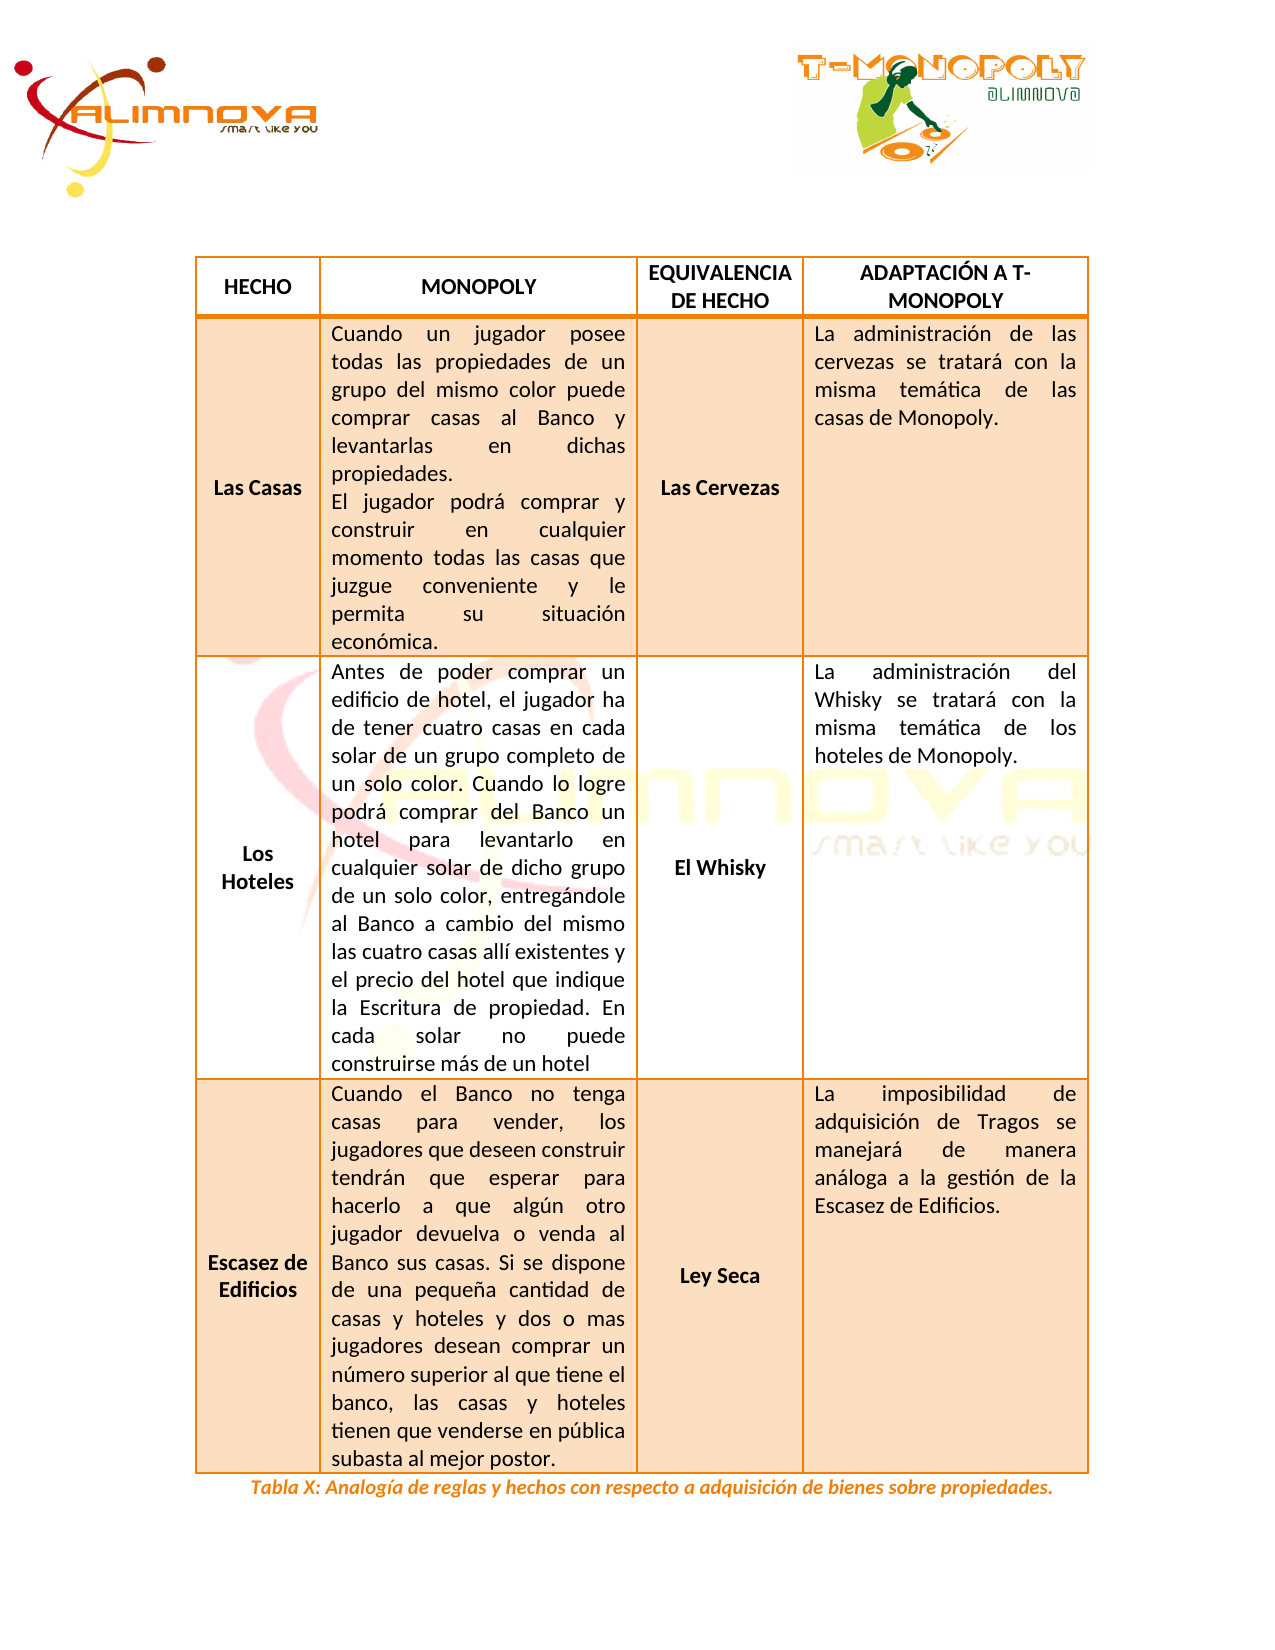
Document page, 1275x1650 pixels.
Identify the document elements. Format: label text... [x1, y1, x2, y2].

table_cell La imposibilidad de adquisición de Tragos se manejará de manera análoga a la gestión de la Escasez de Edificios. [804, 1080, 1087, 1472]
table_cell El Whisky [638, 657, 802, 1077]
table_header HECHO [197, 258, 319, 314]
table_cell Las Casas [197, 319, 319, 655]
table_cell La administración de las cervezas se tratará con la misma temática de las casas de Monopoly. [804, 319, 1087, 655]
table_cell Las Cervezas [638, 319, 802, 655]
table_header EQUIVALENCIA DE HECHO [638, 258, 802, 314]
table_cell Los Hoteles [197, 657, 319, 1077]
table_cell Cuando un jugador posee todas las propiedades de un grupo del mismo color puede comprar casas al Banco y levantarlas en dichas propiedades. El jugador podrá comprar y construir en cualquier momento todas las casas que juzgue conveniente y le permita su situación económica. [321, 319, 636, 655]
table_cell Ley Seca [638, 1080, 802, 1472]
table_cell Cuando el Banco no tenga casas para vender, los jugadores que deseen construir tendrán que esperar para hacerlo a que algún otro jugador devuelva o venda al Banco sus casas. Si se dispone de una pequeña cantidad de casas y hoteles y dos o mas jugadores desean comprar un número superior al que tiene el banco, las casas y hoteles tienen que venderse en pública subasta al mejor postor. [321, 1080, 636, 1472]
table_header ADAPTACIÓN A T-MONOPOLY [804, 258, 1087, 314]
table_cell Antes de poder comprar un edificio de hotel, el jugador ha de tener cuatro casas en cada solar de un grupo completo de un solo color. Cuando lo logre podrá comprar del Banco un hotel para levantarlo en cualquier solar de dicho grupo de un solo color, entregándole al Banco a cambio del mismo las cuatro casas allí existentes y el precio del hotel que indique la Escritura de propiedad. En cada solar no puede construirse más de un hotel [321, 657, 636, 1077]
table_cell Escasez de Edificios [197, 1080, 319, 1472]
table_cell La administración del Whisky se tratará con la misma temática de los hoteles de Monopoly. [804, 657, 1087, 1077]
picture [10, 55, 319, 199]
picture [792, 40, 1093, 173]
table_header MONOPOLY [321, 258, 636, 314]
text Tabla X: Analogía de reglas y hechos con respecto a adquisición de bienes sobre propiedades. [207, 1474, 1098, 1499]
